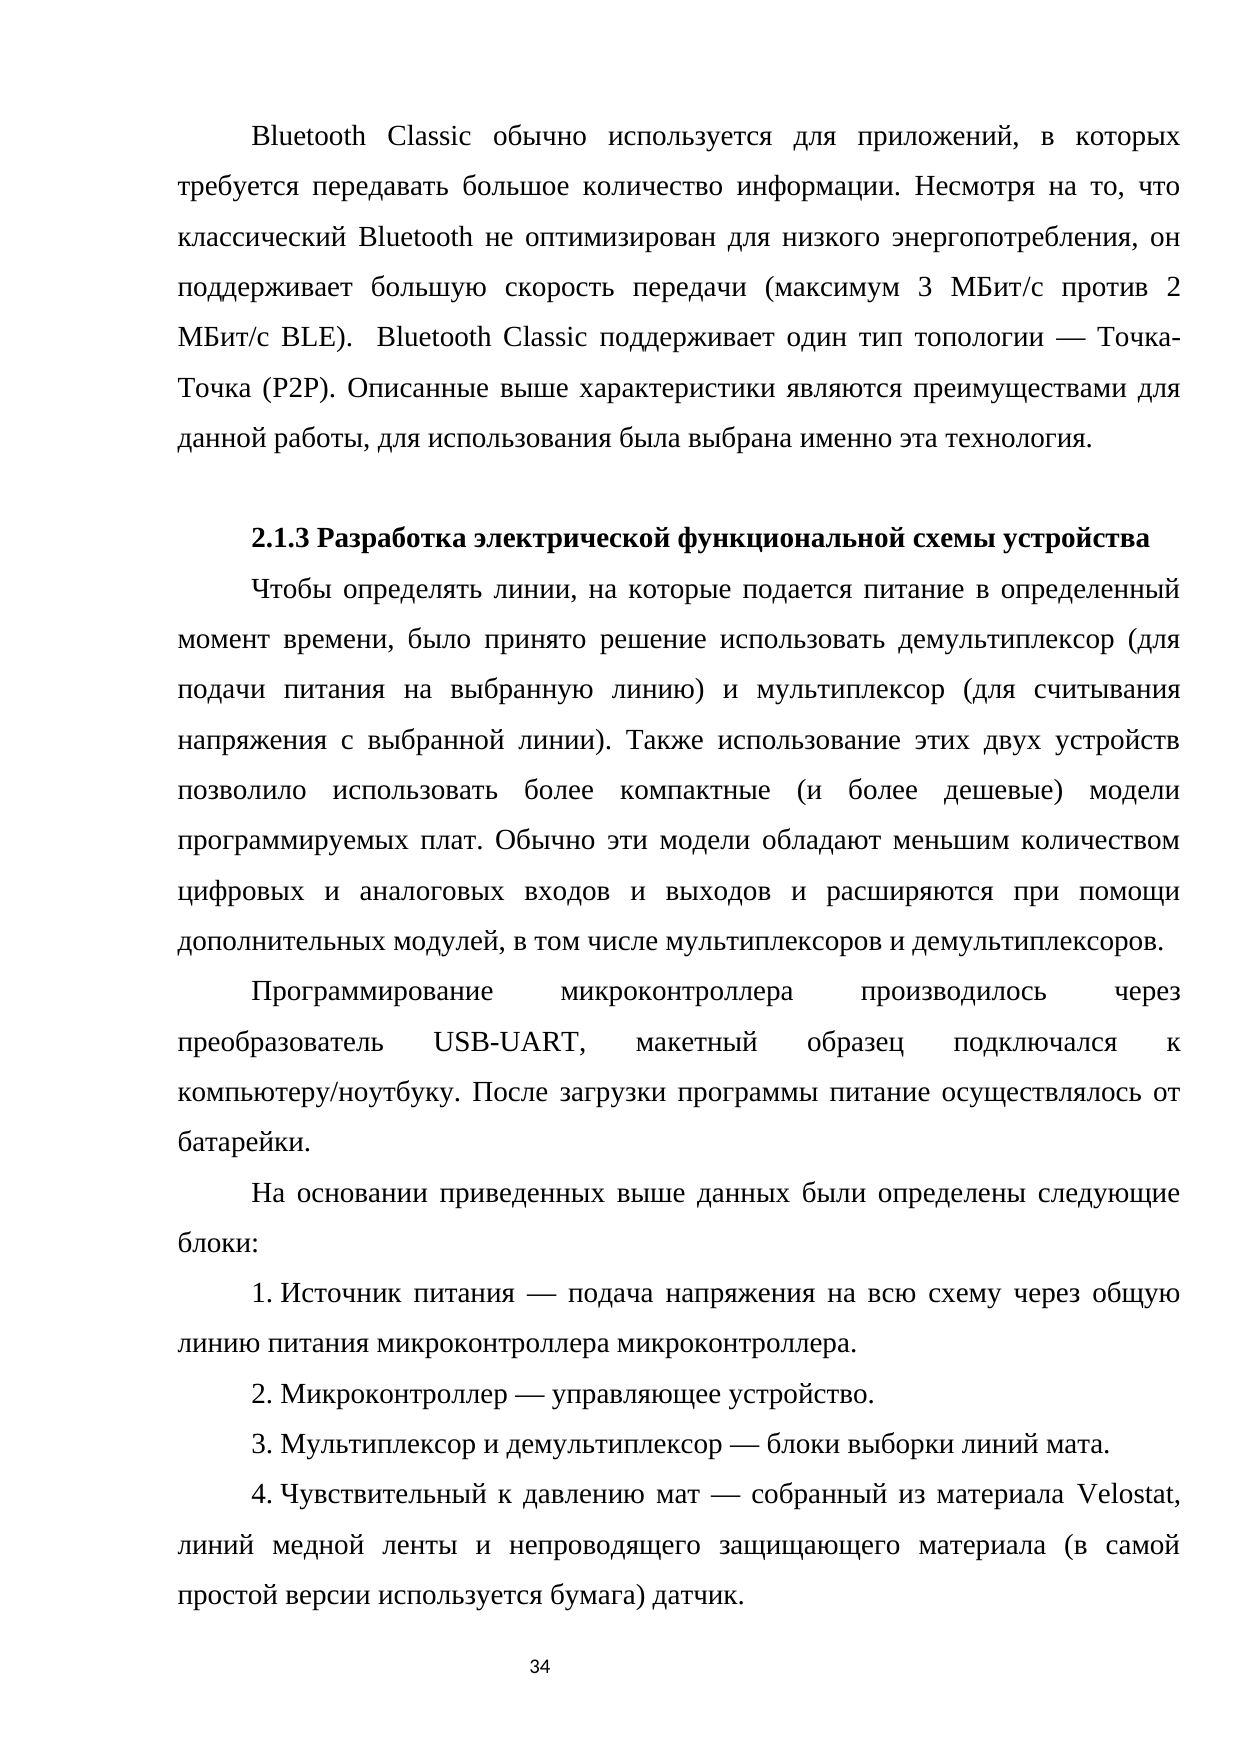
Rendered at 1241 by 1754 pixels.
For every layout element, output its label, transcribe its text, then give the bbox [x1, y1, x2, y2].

list Источник питания — подача напряжения на всю схему через общую линию питания микроконтроллера микроконтроллера. [177, 1275, 1181, 1359]
list Чувствительный к давлению мат — собранный из материала Velostat, линий медной ленты и непроводящего защищающего материала (в самой простой версии используется бумага) датчик. [177, 1477, 1181, 1611]
text Bluetooth Classic обычно используется для приложений, в которых требуется передавать большое количество информации. Несмотря на то, что классический Bluetooth не оптимизирован для низкого энергопотребления, он поддерживает большую скорость передачи (максимум 3 МБит/с против 2 МБит/c BLE). Bluetooth Classic поддерживает один тип топологии — Точка-Точка (P2P). Описанные выше характеристики являются преимуществами для данной работы, для использования была выбрана именно эта технология. [177, 118, 1181, 453]
text Чтобы определять линии, на которые подается питание в определенный момент времени, было принято решение использовать демультиплексор (для подачи питания на выбранную линию) и мультиплексор (для считывания напряжения с выбранной линии). Также использование этих двух устройств позволило использовать более компактные (и более дешевые) модели программируемых плат. Обычно эти модели обладают меньшим количеством цифровых и аналоговых входов и выходов и расширяются при помощи дополнительных модулей, в том числе мультиплексоров и демультиплексоров. [177, 571, 1181, 957]
text 2.1.3 Разработка электрической функциональной схемы устройства [177, 521, 1181, 554]
text Программирование микроконтроллера производилось через преобразователь USB-UART, макетный образец подключался к компьютеру/ноутбуку. После загрузки программы питание осуществлялось от батарейки. [177, 973, 1181, 1158]
text На основании приведенных выше данных были определены следующие блоки: [177, 1175, 1181, 1258]
list Микроконтроллер — управляющее устройство. [177, 1376, 1181, 1409]
list Мультиплексор и демультиплексор — блоки выборки линий мата. [177, 1426, 1181, 1460]
